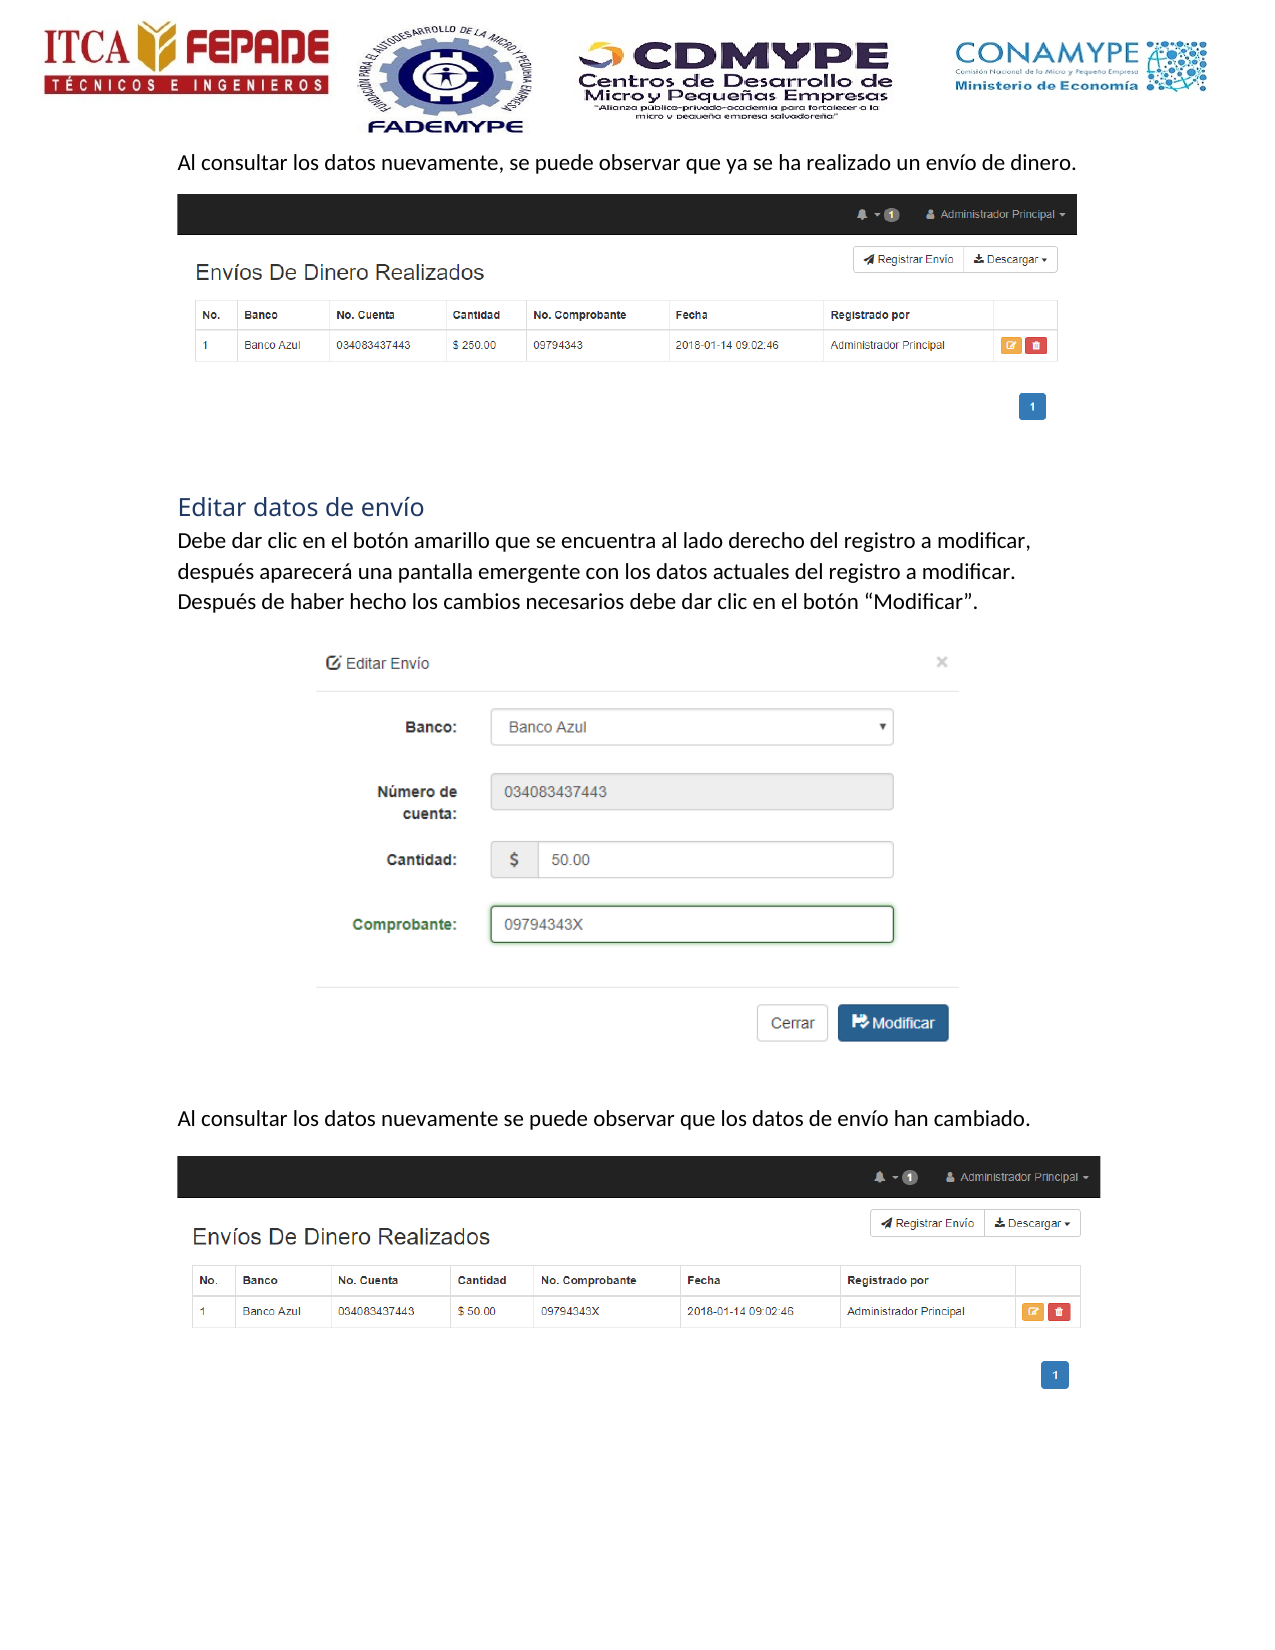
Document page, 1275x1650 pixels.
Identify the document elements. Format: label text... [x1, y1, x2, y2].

subtitle Editar datos de envío [177, 490, 1098, 524]
picture [177, 194, 1077, 472]
text Al consultar los datos nuevamente se puede observar que los datos de envío han cambiado. [177, 1104, 1098, 1132]
picture [177, 1156, 1101, 1438]
picture [570, 40, 898, 118]
picture [27, 5, 344, 111]
picture [316, 640, 959, 1055]
picture [954, 24, 1208, 102]
text Debe dar clic en el botón amarillo que se encuentra al lado derecho del registro a modificar, después aparecerá una pantalla emergente con los datos actuales del registro a modificar. Después de haber hecho los cambios necesarios debe dar clic en el botón “Modificar”. [177, 527, 1098, 615]
picture [356, 25, 532, 135]
text Al consultar los datos nuevamente, se puede observar que ya se ha realizado un envío de dinero. [177, 148, 1098, 176]
